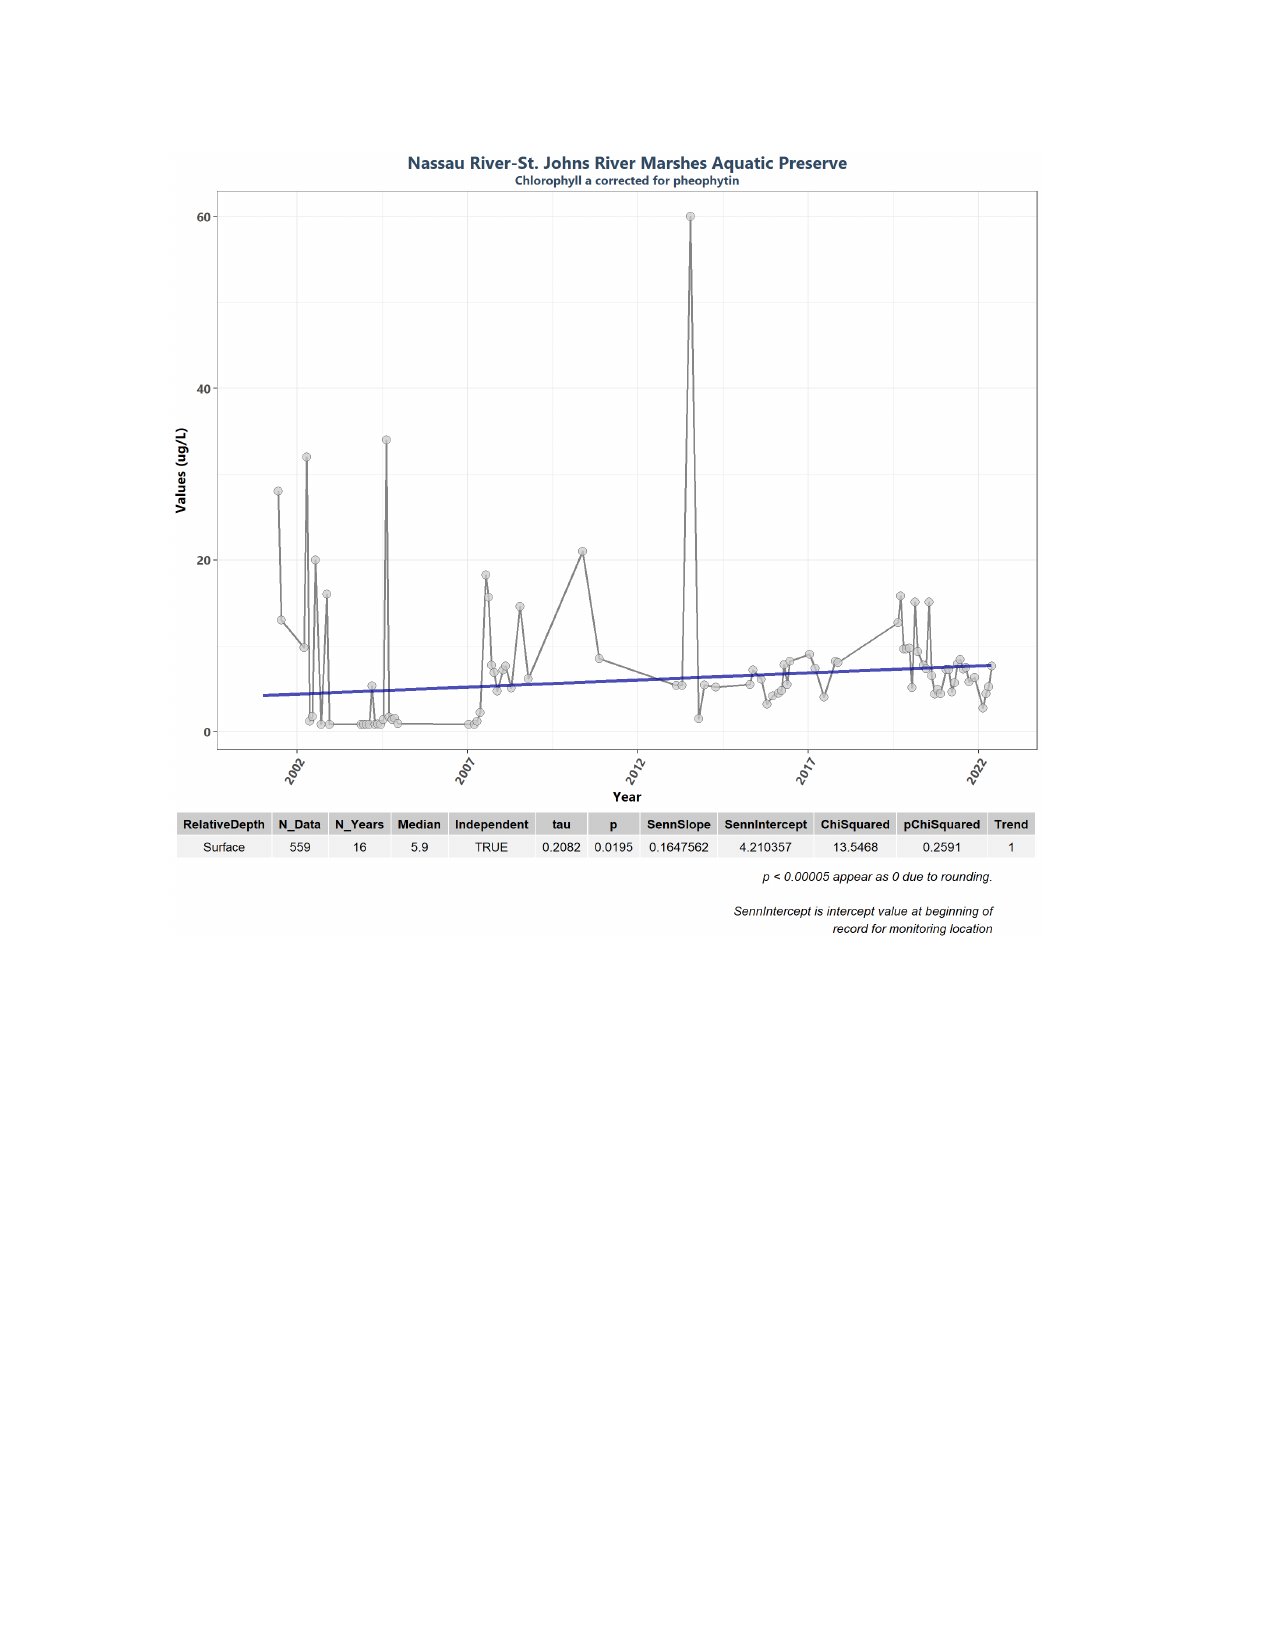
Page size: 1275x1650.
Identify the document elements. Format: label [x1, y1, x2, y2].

picture [168, 150, 1044, 938]
